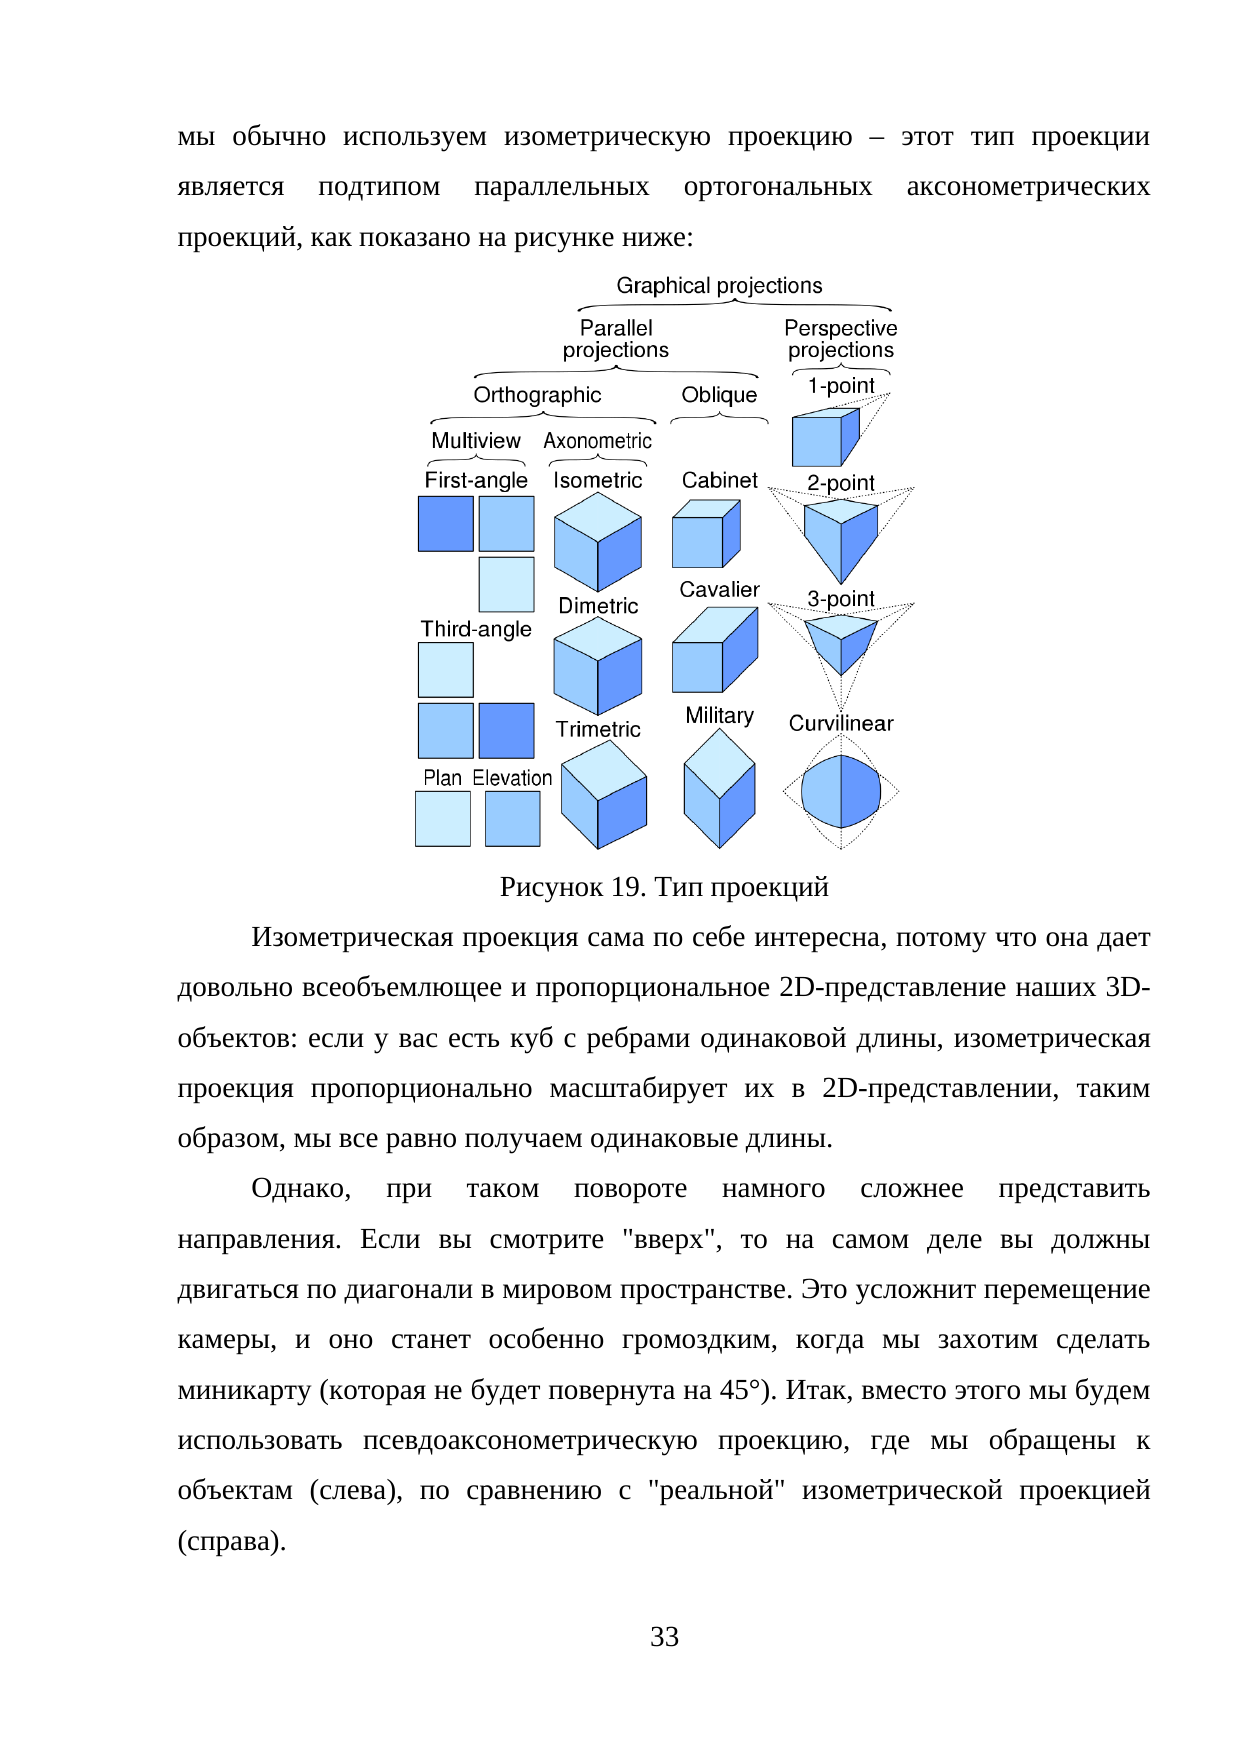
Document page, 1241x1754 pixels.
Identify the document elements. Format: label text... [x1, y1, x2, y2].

text Однако, при таком повороте намного сложнее представить направления. Если вы смотрите "вверх", то на самом деле вы должны двигаться по диагонали в мировом пространстве. Это усложнит перемещение камеры, и оно станет особенно громоздким, когда мы захотим сделать миникарту (которая не будет повернута на 45°). Итак, вместо этого мы будем использовать псевдоаксонометрическую проекцию, где мы обращены к объектам (слева), по сравнению с "реальной" изометрической проекцией (справа). [177, 1171, 1152, 1556]
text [177, 118, 1152, 252]
text Изометрическая проекция сама по себе интересна, потому что она дает довольно всеобъемлющее и пропорциональное 2D-представление наших 3D-объектов: если у вас есть куб с ребрами одинаковой длины, изометрическая проекция пропорционально масштабирует их в 2D-представлении, таким образом, мы все равно получаем одинаковые длины. [177, 919, 1152, 1154]
picture [409, 269, 920, 852]
text Рисунок 19. Тип проекций [177, 869, 1152, 902]
